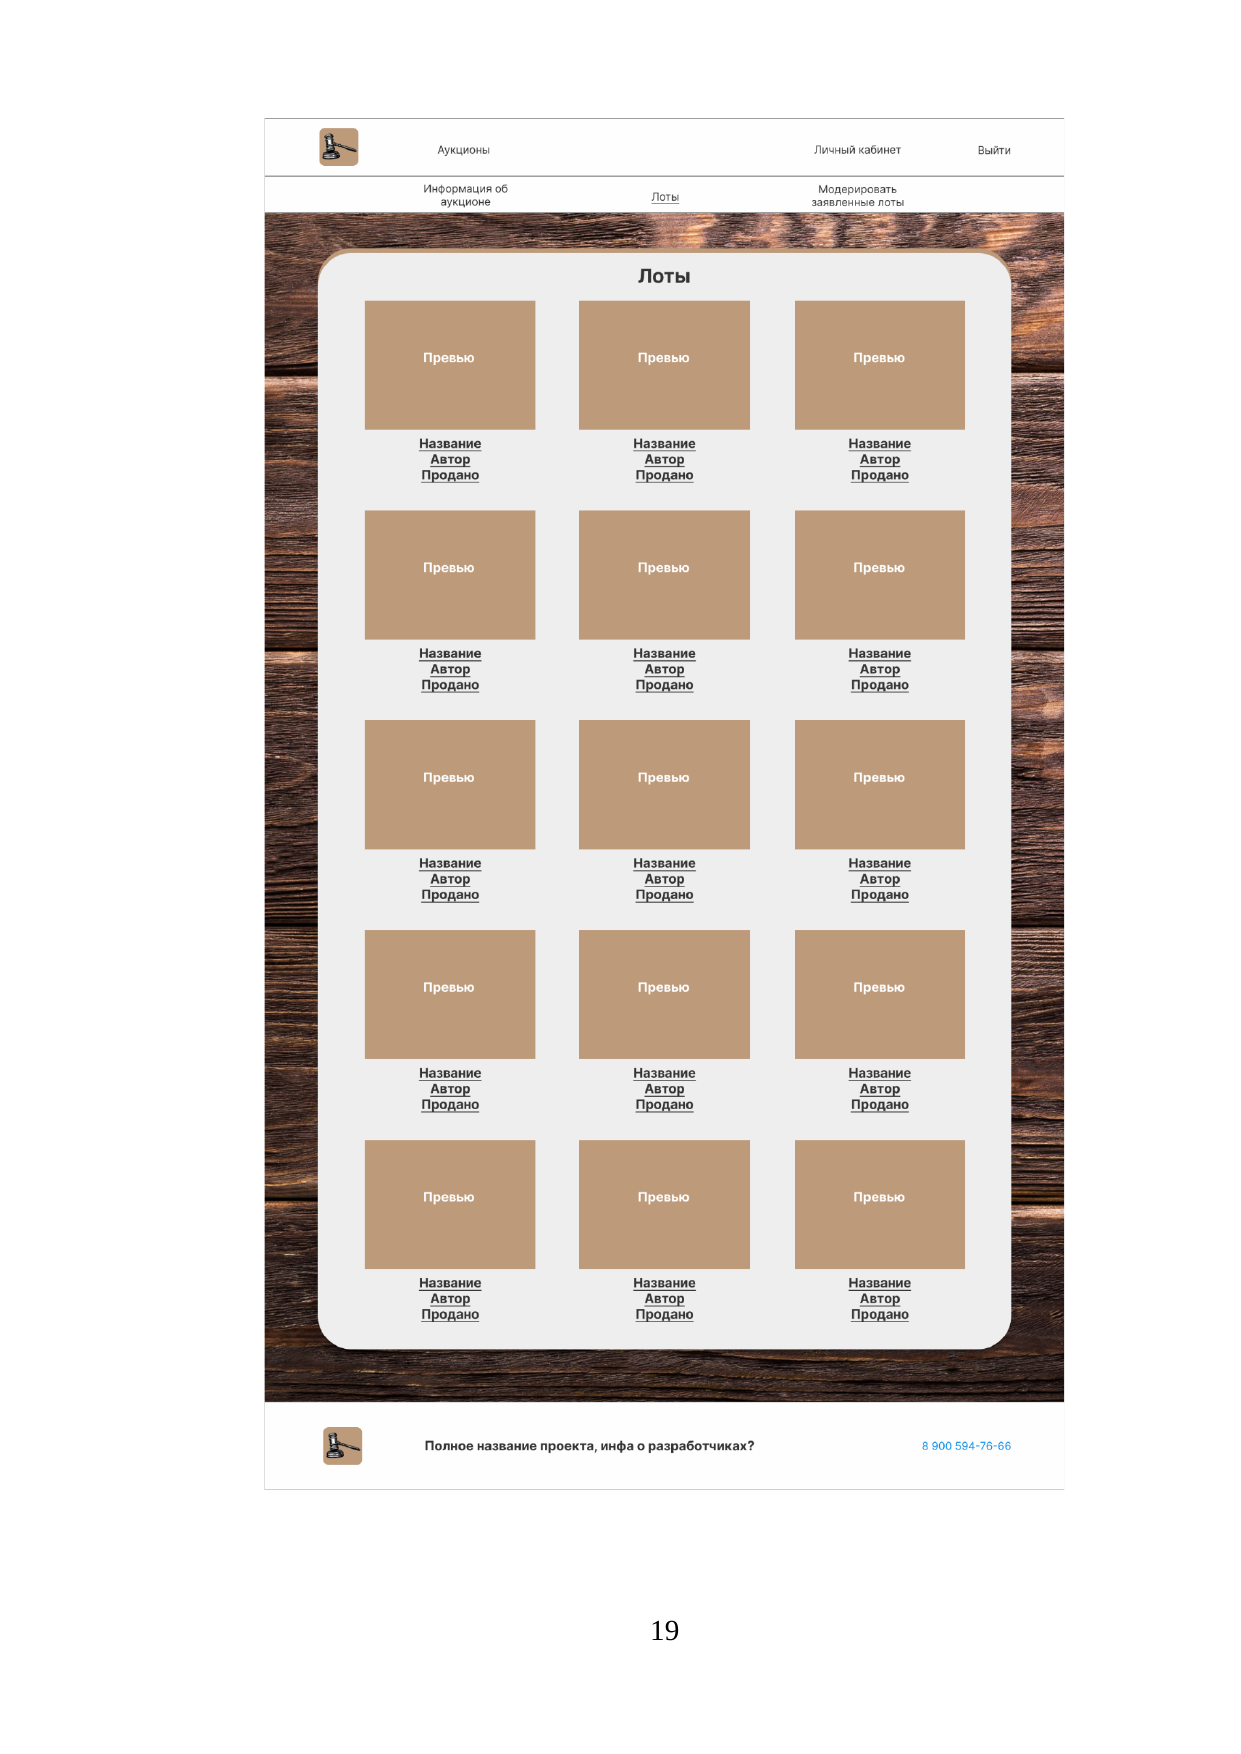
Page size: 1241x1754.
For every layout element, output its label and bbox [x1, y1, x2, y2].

picture [264, 118, 1065, 1490]
